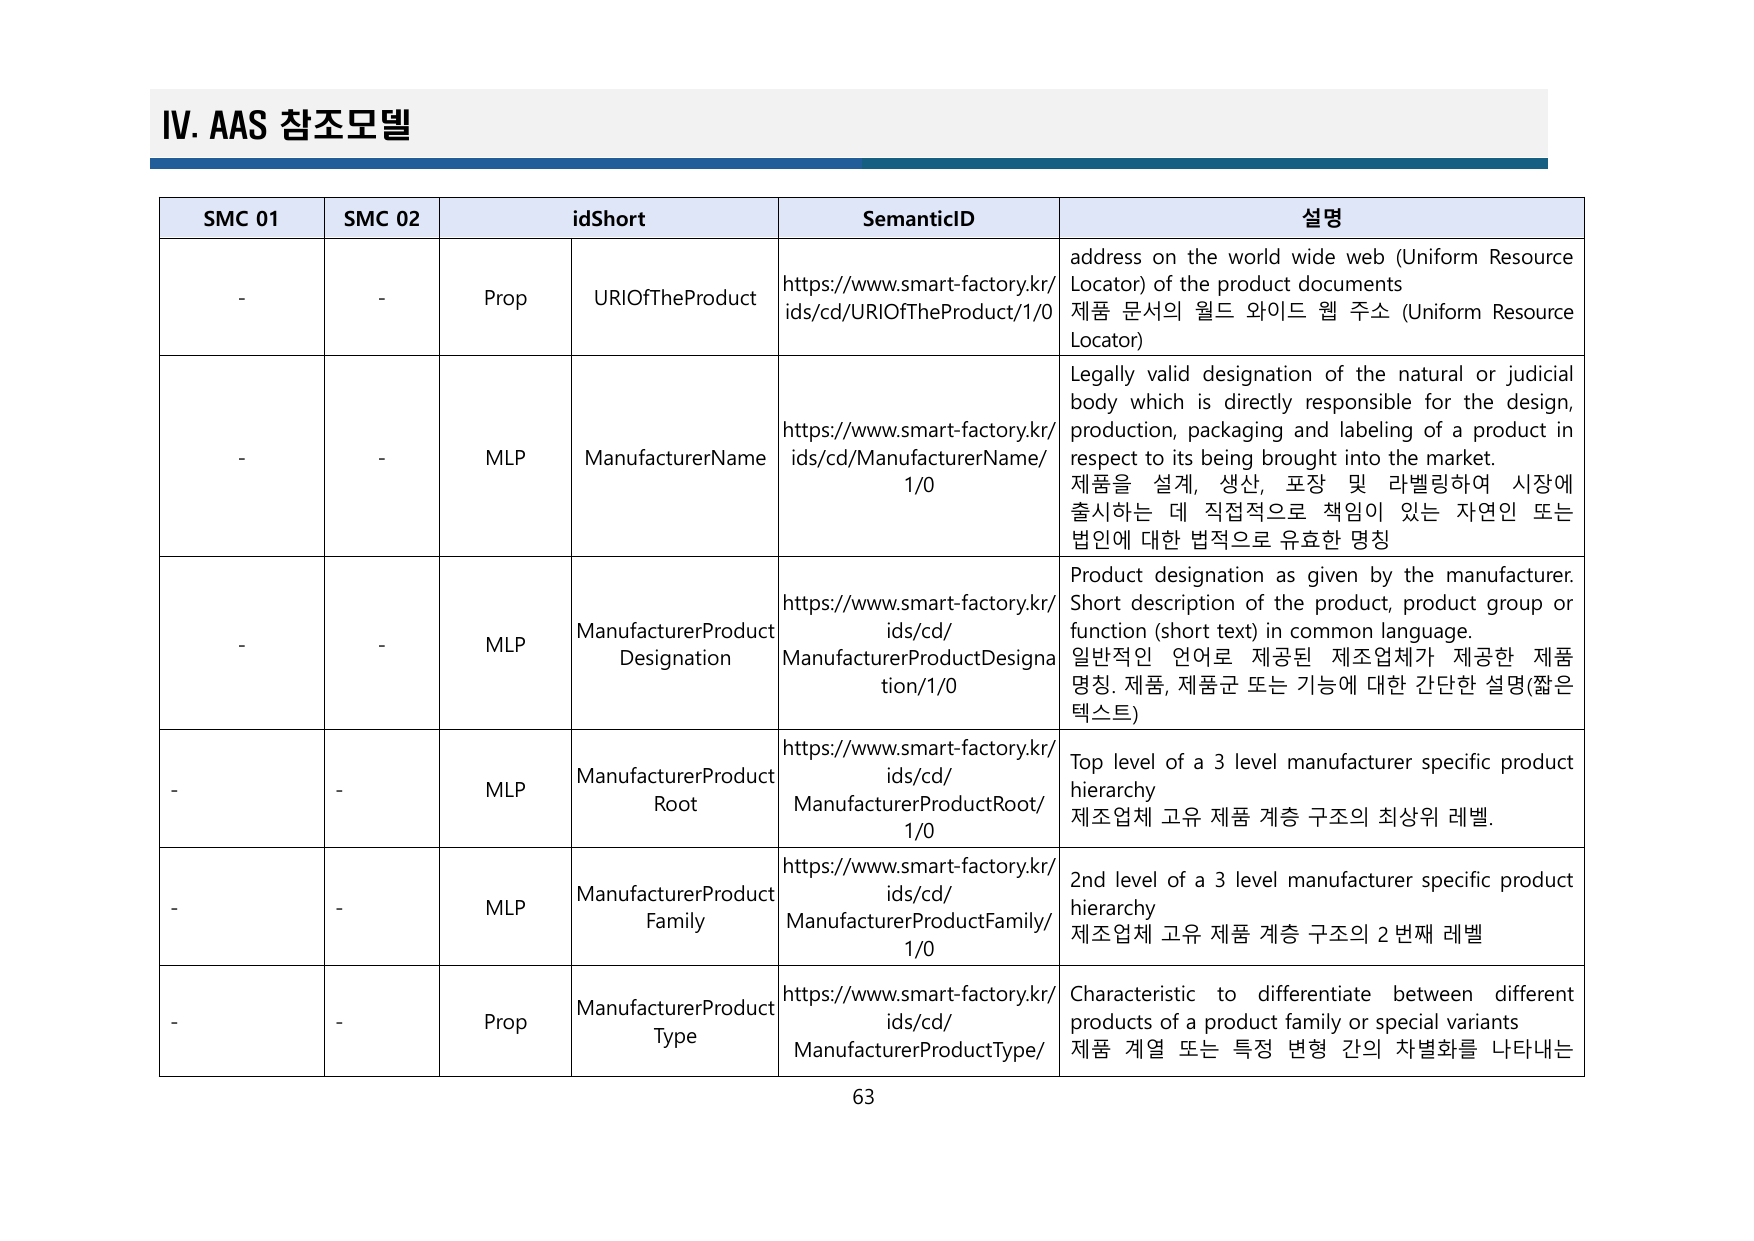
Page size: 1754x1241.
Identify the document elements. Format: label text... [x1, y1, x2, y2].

table_cell - [325, 966, 439, 1076]
table_cell ManufacturerProductFamily [572, 848, 778, 964]
table_cell https://www.smart-factory.kr/ids/cd/ManufacturerProductRoot/1/0 [779, 730, 1059, 847]
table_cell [1060, 966, 1584, 1076]
table_cell https://www.smart-factory.kr/ids/cd/ManufacturerName/1/0 [779, 356, 1059, 556]
table_cell Product designation as given by the manufacturer. Short description of the product, product group or function (short text) in common language. 일반적인 언어로 제공된 제조업체가 제공한 제품 명칭. 제품, 제품군 또는 기능에 대한 간단한 설명(짧은 텍스트) [1060, 557, 1584, 729]
table_cell - [325, 356, 439, 556]
table_cell - [160, 557, 324, 729]
table_cell Legally valid designation of the natural or judicial body which is directly responsible for the design, production, packaging and labeling of a product in respect to its being brought into the market. 제품을 설계, 생산, 포장 및 라벨링하여 시장에 출시하는 데 직접적으로 책임이 있는 자연인 또는 법인에 대한 법적으로 유효한 명칭 [1060, 356, 1584, 556]
table_cell Prop [440, 239, 571, 355]
table_cell - [160, 848, 324, 964]
table_header SMC 02 [325, 198, 439, 237]
table_cell - [325, 730, 439, 847]
table_header SMC 01 [160, 198, 324, 237]
table_cell - [160, 356, 324, 556]
table_header SemanticID [779, 198, 1059, 237]
table_cell URIOfTheProduct [572, 239, 778, 355]
table_cell address on the world wide web (Uniform Resource Locator) of the product documents 제품 문서의 월드 와이드 웹 주소 (Uniform Resource Locator) [1060, 239, 1584, 355]
table_cell - [160, 730, 324, 847]
table_cell MLP [440, 848, 571, 964]
table_cell MLP [440, 557, 571, 729]
table_cell - [325, 848, 439, 964]
table_header idShort [440, 198, 778, 237]
table_cell - [160, 966, 324, 1076]
table_cell https://www.smart-factory.kr/ids/cd/URIOfTheProduct/1/0 [779, 239, 1059, 355]
table_cell Top level of a 3 level manufacturer specific product hierarchy 제조업체 고유 제품 계층 구조의 최상위 레벨. [1060, 730, 1584, 847]
table_header 설명 [1060, 198, 1584, 237]
table_cell - [325, 239, 439, 355]
table_cell ManufacturerProductDesignation [572, 557, 778, 729]
table_cell ManufacturerProductRoot [572, 730, 778, 847]
table_cell - [325, 557, 439, 729]
table_cell MLP [440, 730, 571, 847]
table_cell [779, 966, 1059, 1076]
table_cell MLP [440, 356, 571, 556]
table_cell Prop [440, 966, 571, 1076]
table_cell https://www.smart-factory.kr/ids/cd/ManufacturerProductFamily/1/0 [779, 848, 1059, 964]
table_cell - [160, 239, 324, 355]
table_cell ManufacturerName [572, 356, 778, 556]
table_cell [572, 966, 778, 1076]
table_cell 2nd level of a 3 level manufacturer specific product hierarchy 제조업체 고유 제품 계층 구조의 2번째 레벨 [1060, 848, 1584, 964]
table_cell https://www.smart-factory.kr/ids/cd/ManufacturerProductDesignation/1/0 [779, 557, 1059, 729]
